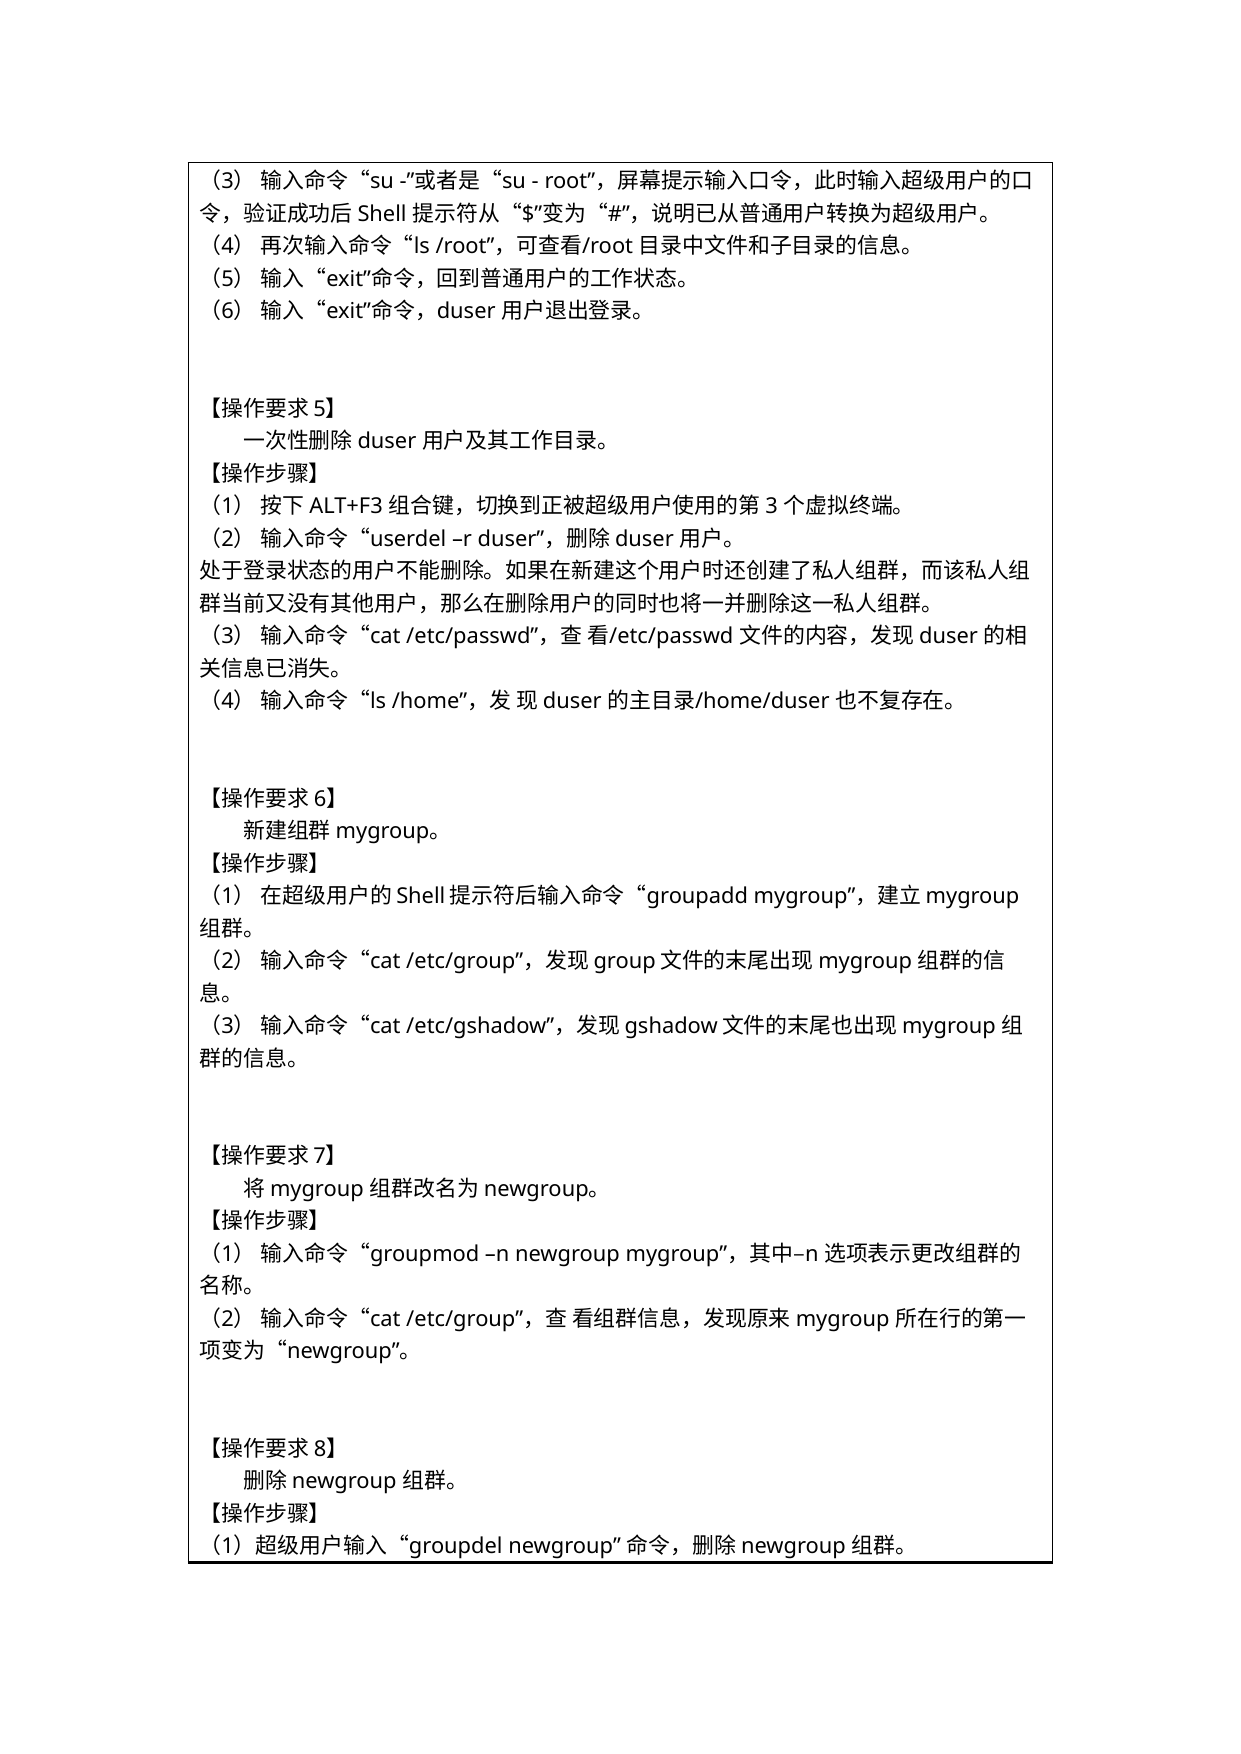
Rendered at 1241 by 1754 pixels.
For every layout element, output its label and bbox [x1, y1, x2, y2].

table_cell [189, 163, 1052, 1561]
